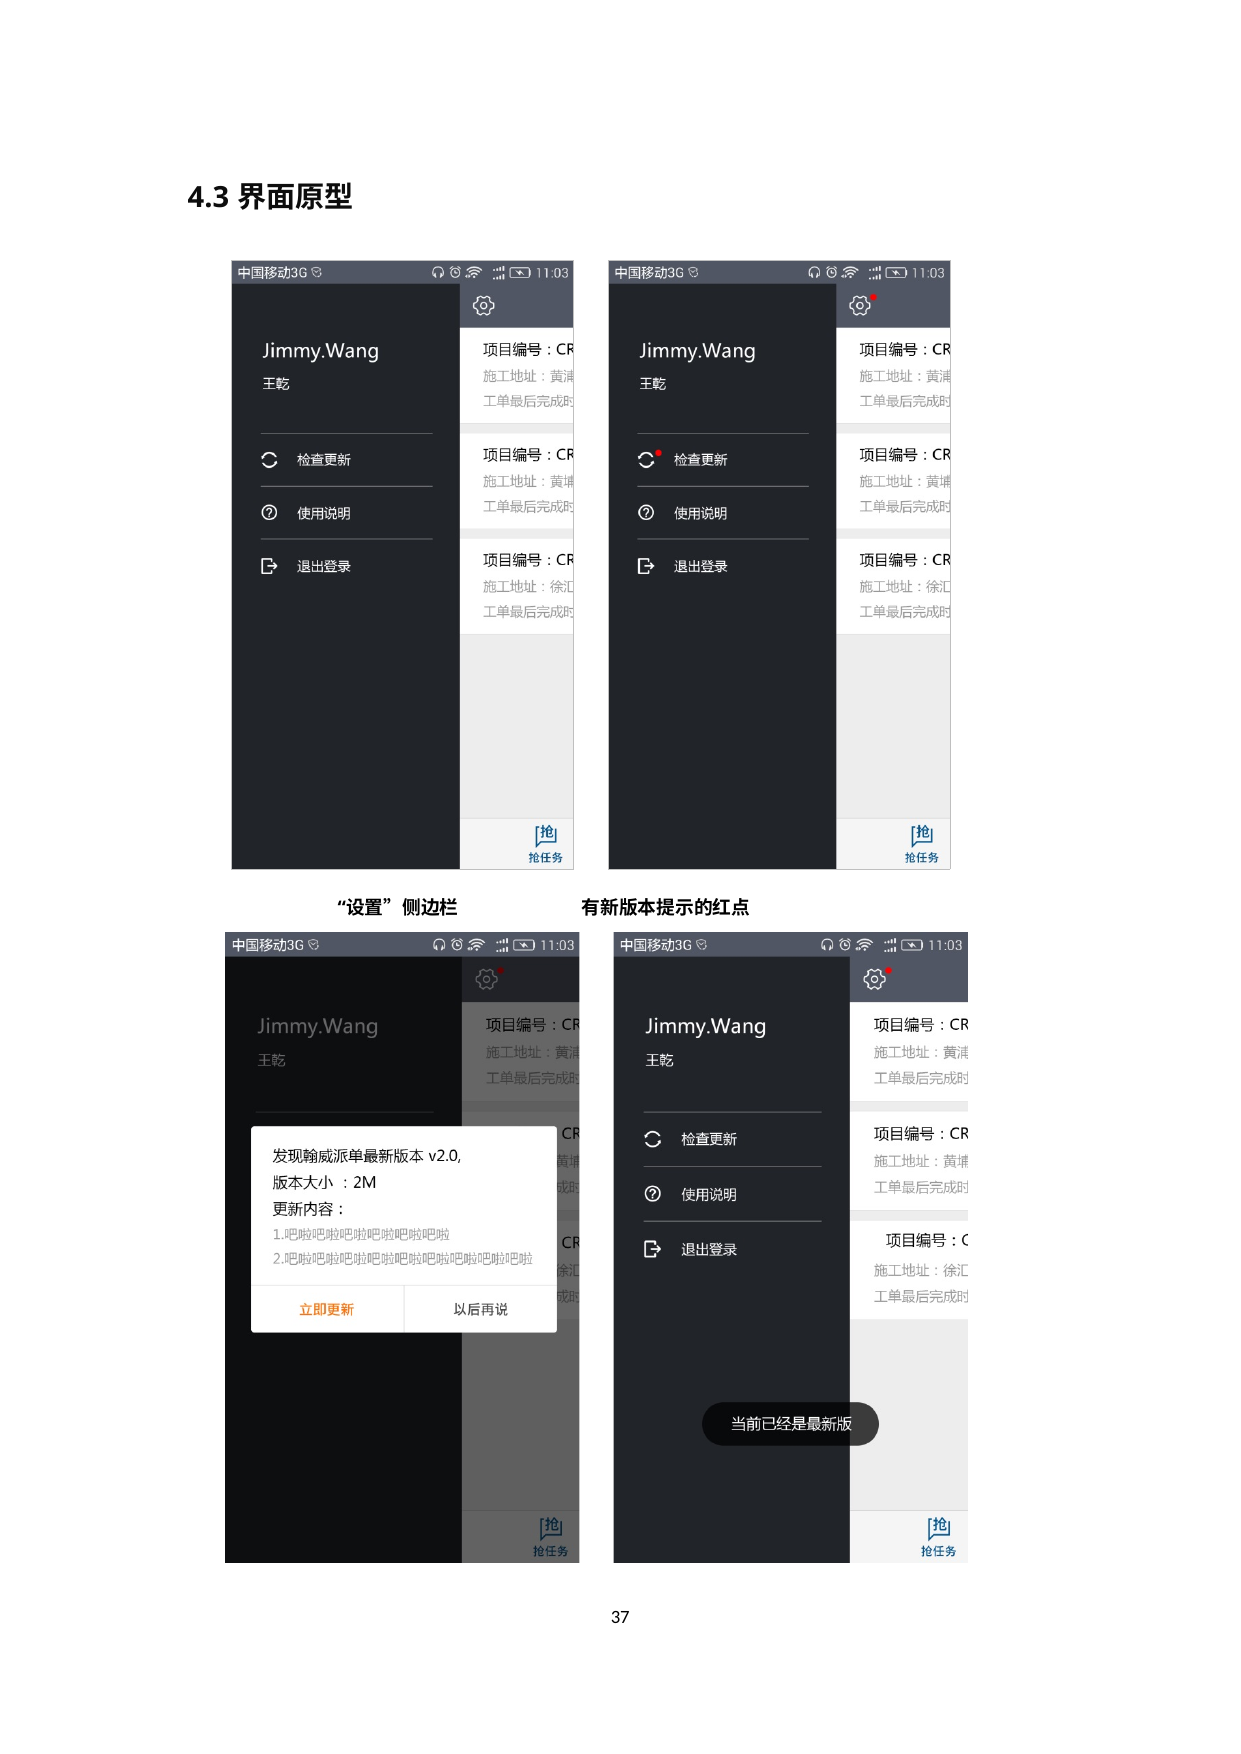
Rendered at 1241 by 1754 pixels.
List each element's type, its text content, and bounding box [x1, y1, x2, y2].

subtitle 界面原型 [187, 162, 1053, 227]
picture [225, 932, 580, 1563]
picture [613, 932, 968, 1563]
text “设置”侧边栏 有新版本提示的红点 [187, 890, 1053, 922]
picture [232, 261, 573, 869]
picture [609, 261, 950, 869]
